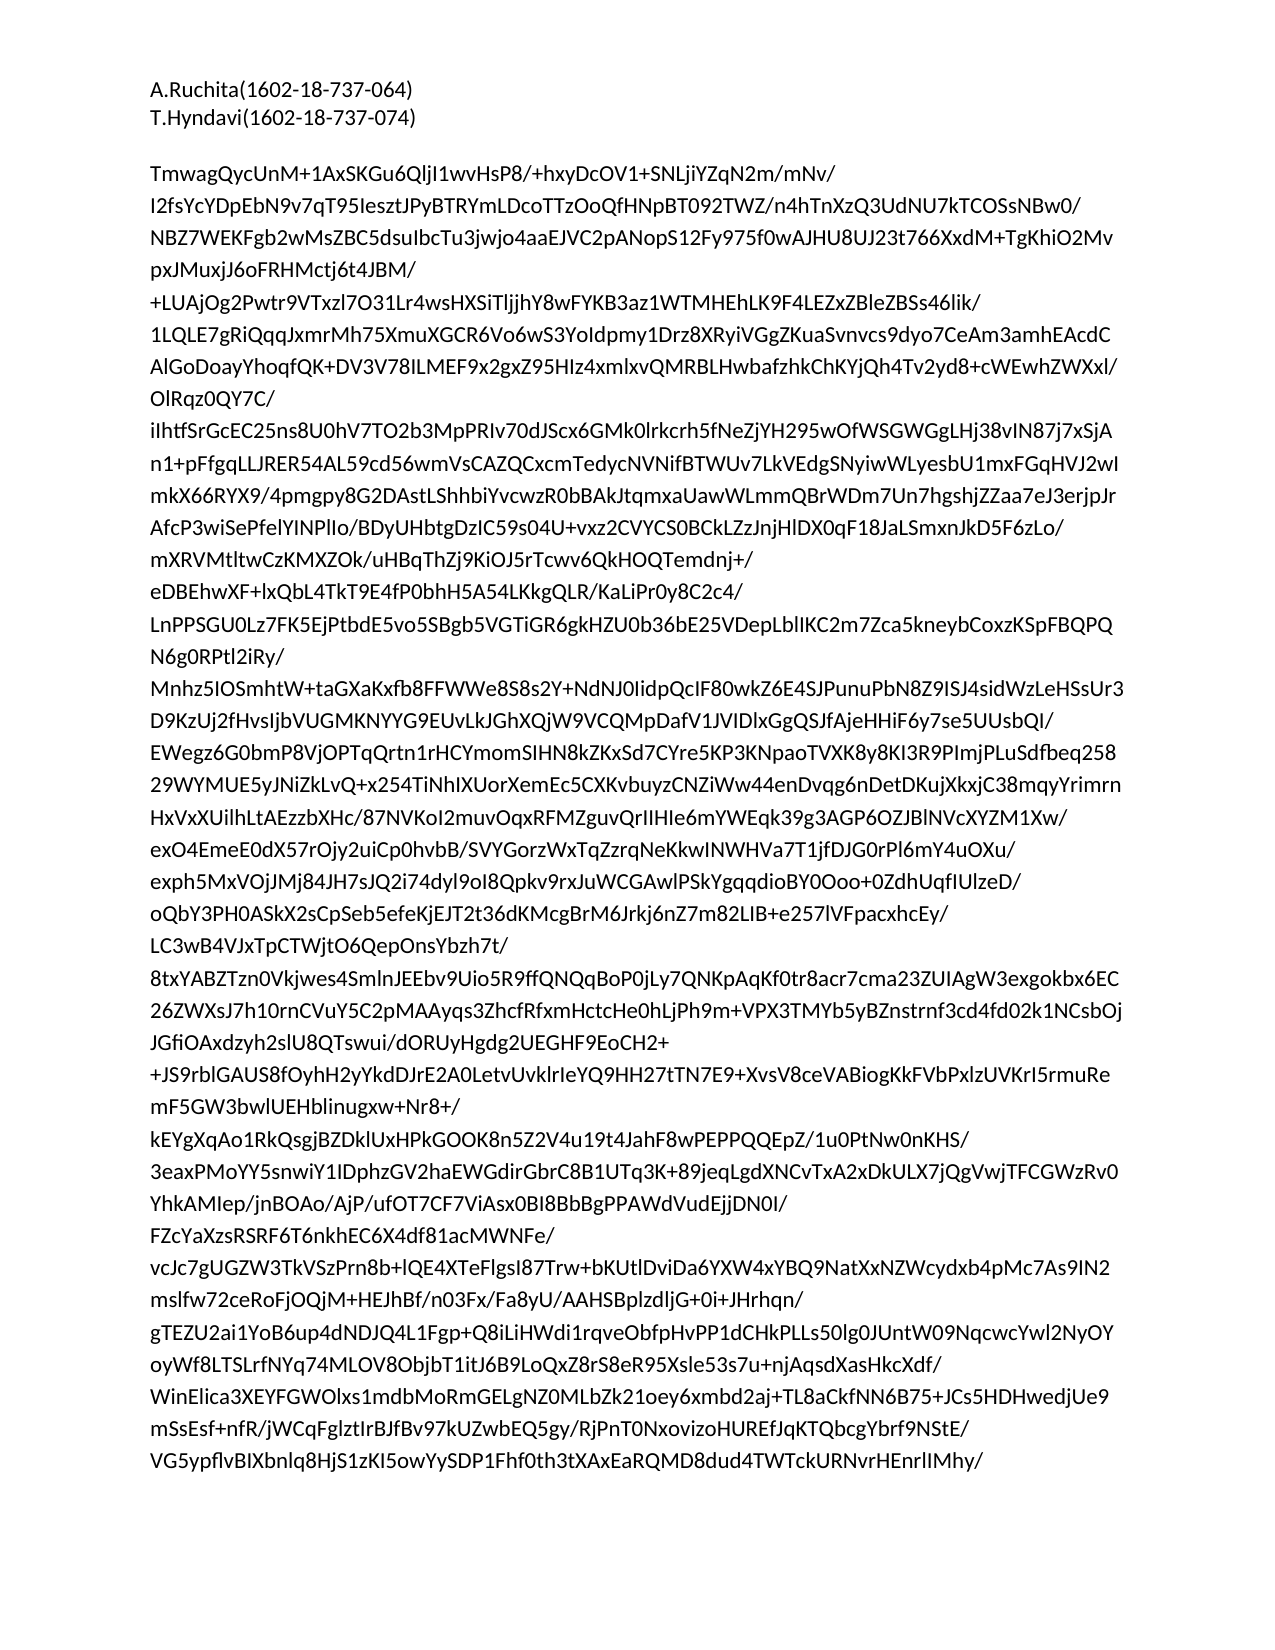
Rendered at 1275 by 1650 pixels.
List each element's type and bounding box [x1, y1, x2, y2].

text [150, 159, 1125, 1474]
